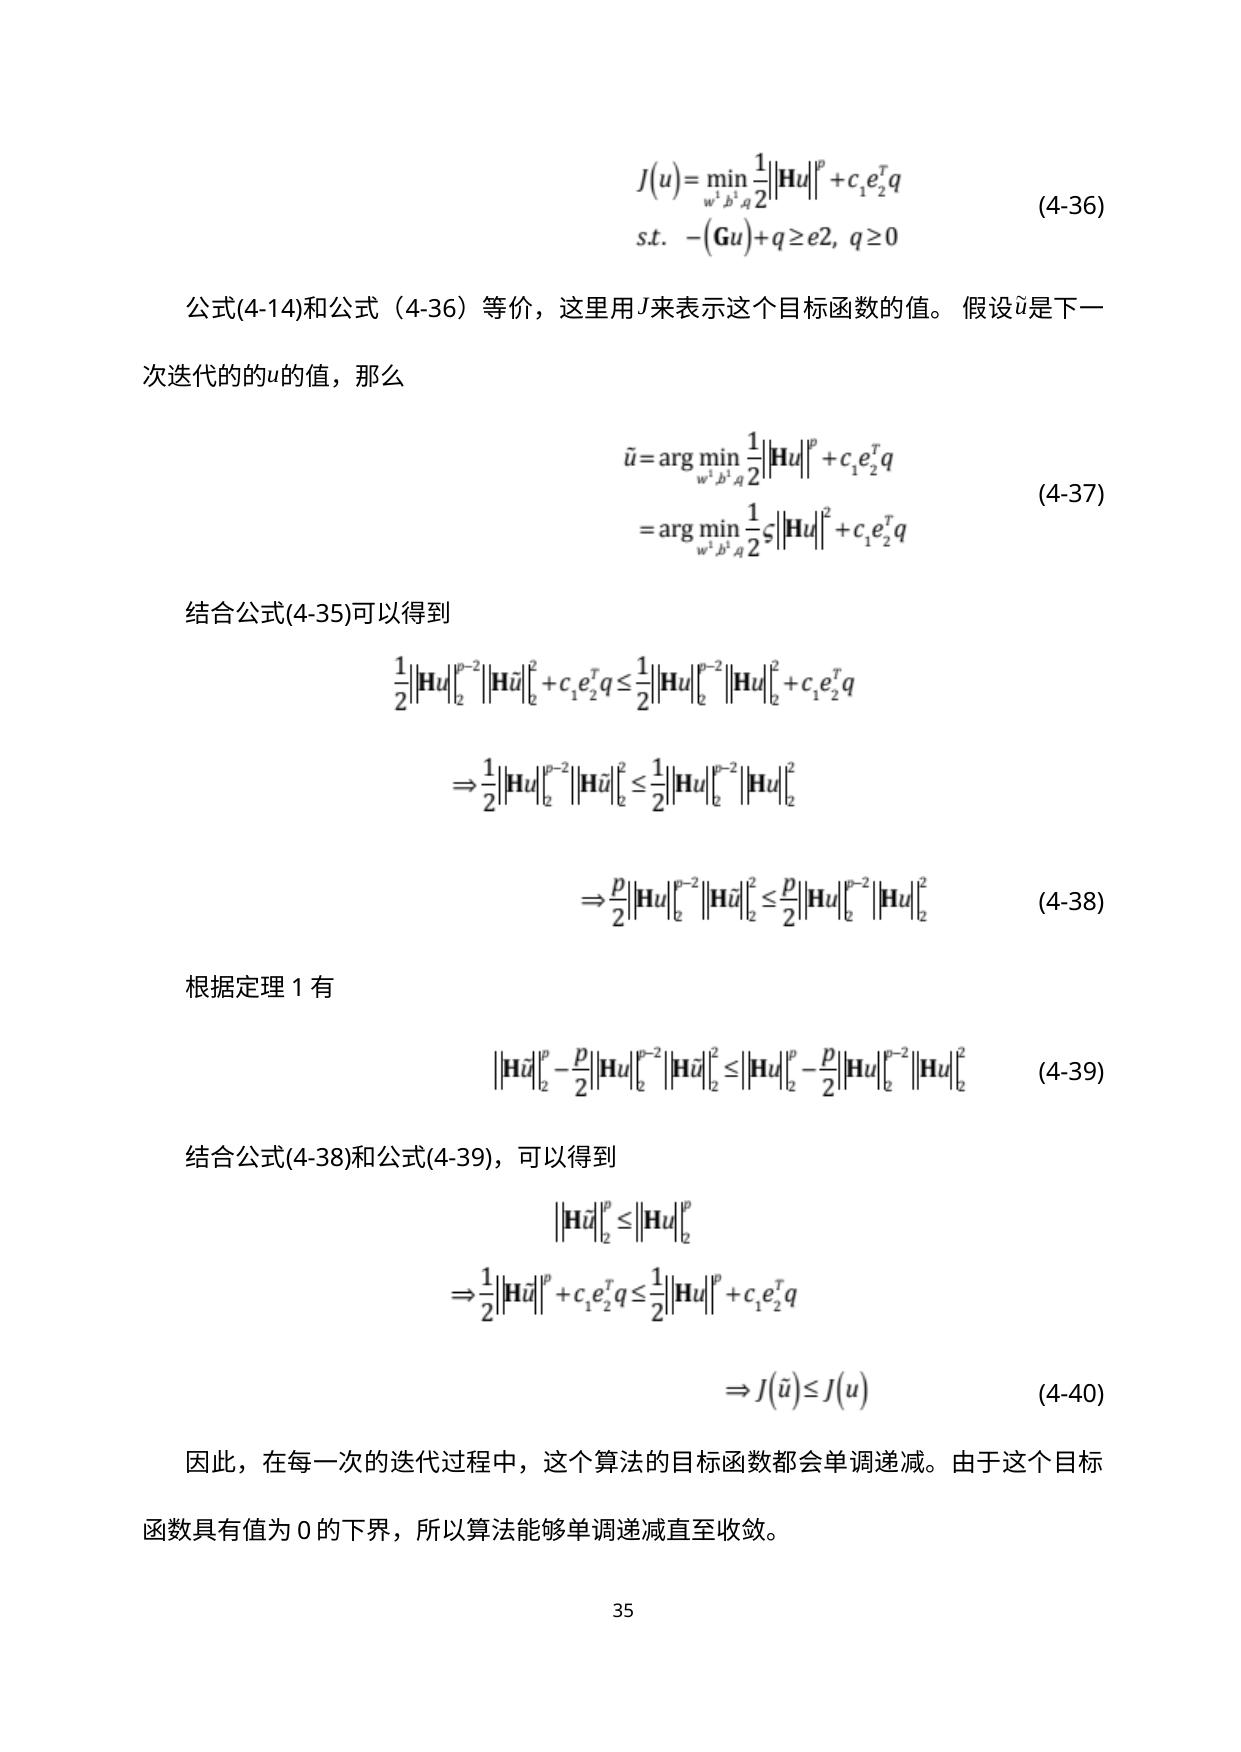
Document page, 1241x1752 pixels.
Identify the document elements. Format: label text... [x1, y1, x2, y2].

text 结合公式(4-35)可以得到 [142, 578, 1104, 646]
text (4-39) [142, 1019, 1104, 1121]
text (4-38) [142, 849, 1104, 951]
text 公式(4-14)和公式（4-36）等价，这里用来表示这个目标函数的值。 假设是下一次迭代的的的值，那么 [142, 272, 1104, 408]
text (4-36) [142, 136, 1104, 272]
text 因此，在每一次的迭代过程中，这个算法的目标函数都会单调递减。由于这个目标函数具有值为0的下界，所以算法能够单调递减直至收敛。 [142, 1427, 1104, 1563]
text (4-37) [142, 408, 1104, 578]
text (4-40) [142, 1359, 1104, 1427]
text 结合公式(4-38)和公式(4-39)，可以得到 [142, 1121, 1104, 1189]
text 根据定理1有 [142, 951, 1104, 1019]
